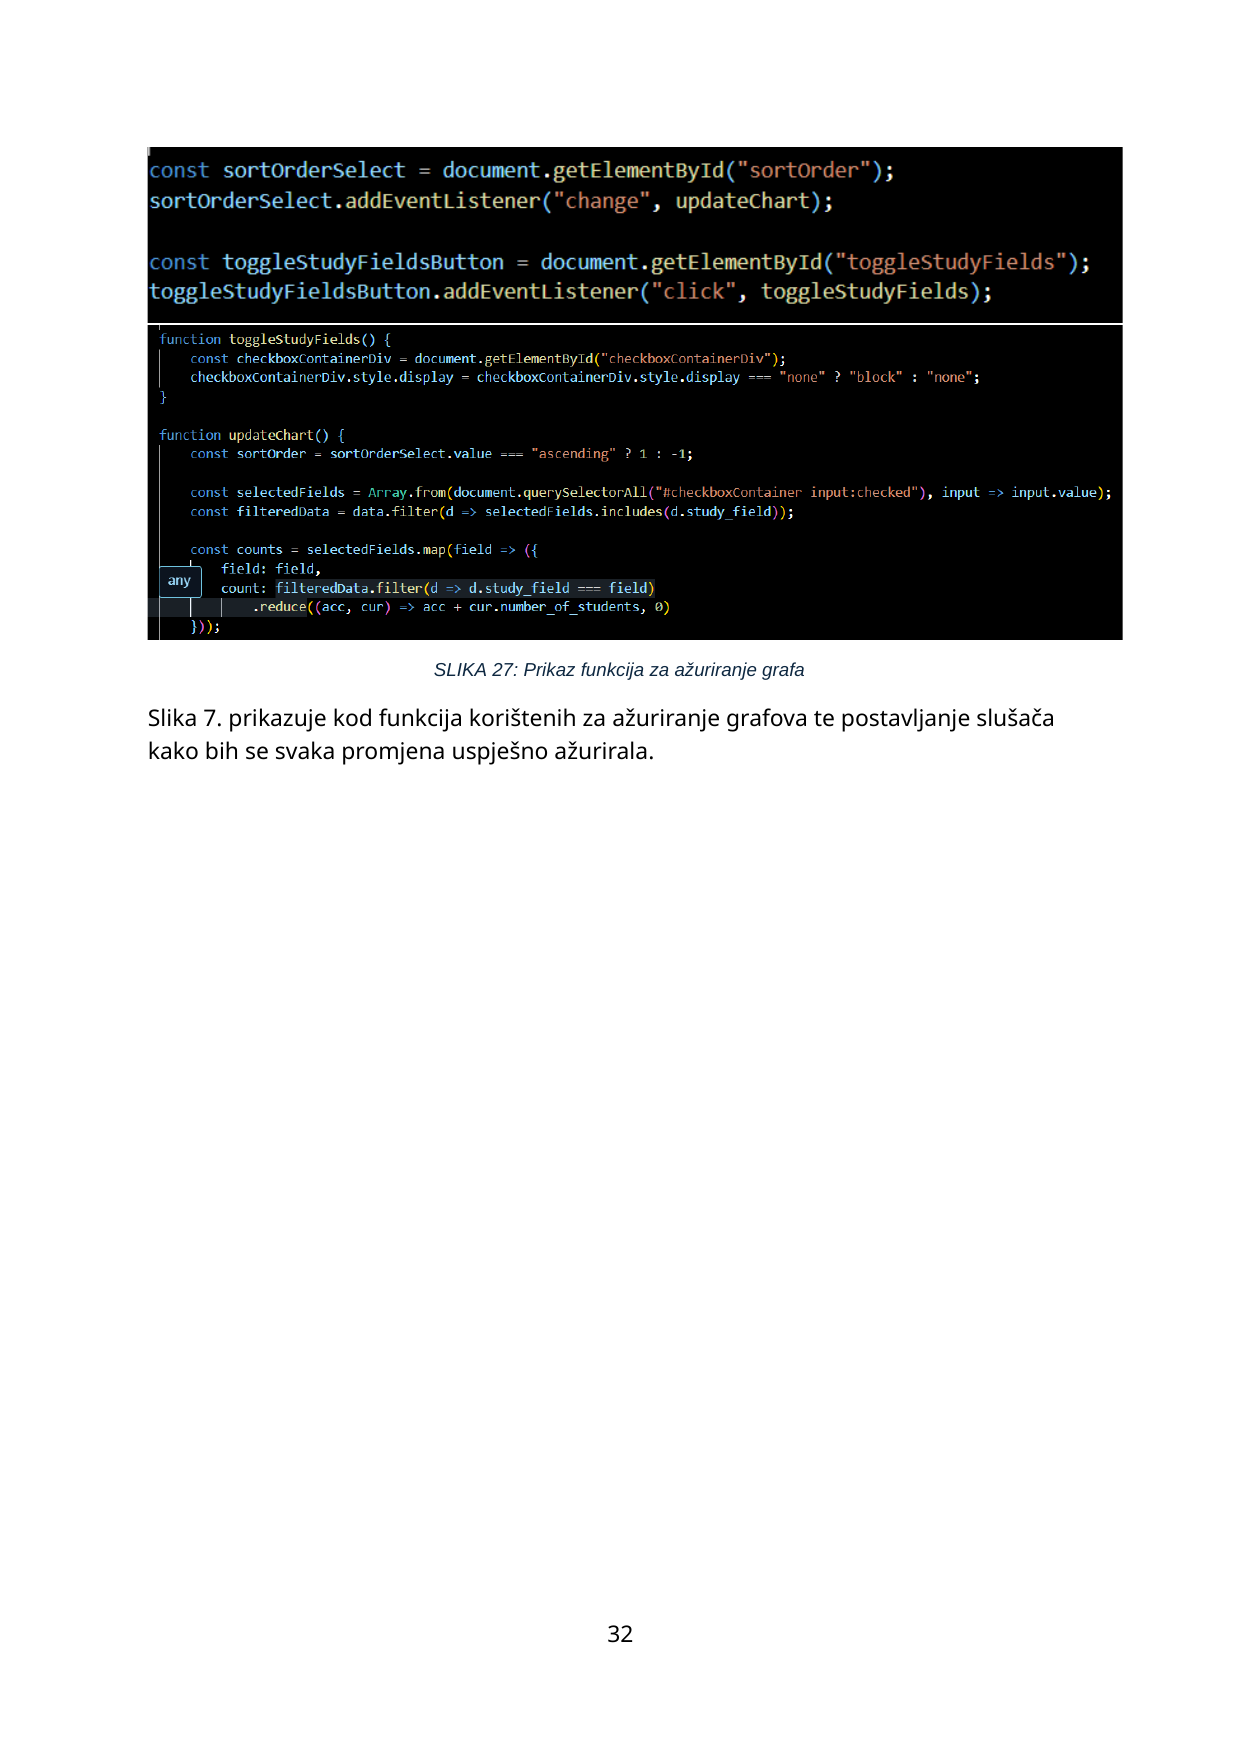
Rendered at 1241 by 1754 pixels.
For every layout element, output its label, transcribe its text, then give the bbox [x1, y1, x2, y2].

picture [147, 325, 1123, 640]
picture [147, 147, 1123, 323]
text Slika 7. prikazuje kod funkcija korištenih za ažuriranje grafova te postavljanje slušača kako bih se svaka promjena uspješno ažurirala. [148, 702, 1093, 767]
